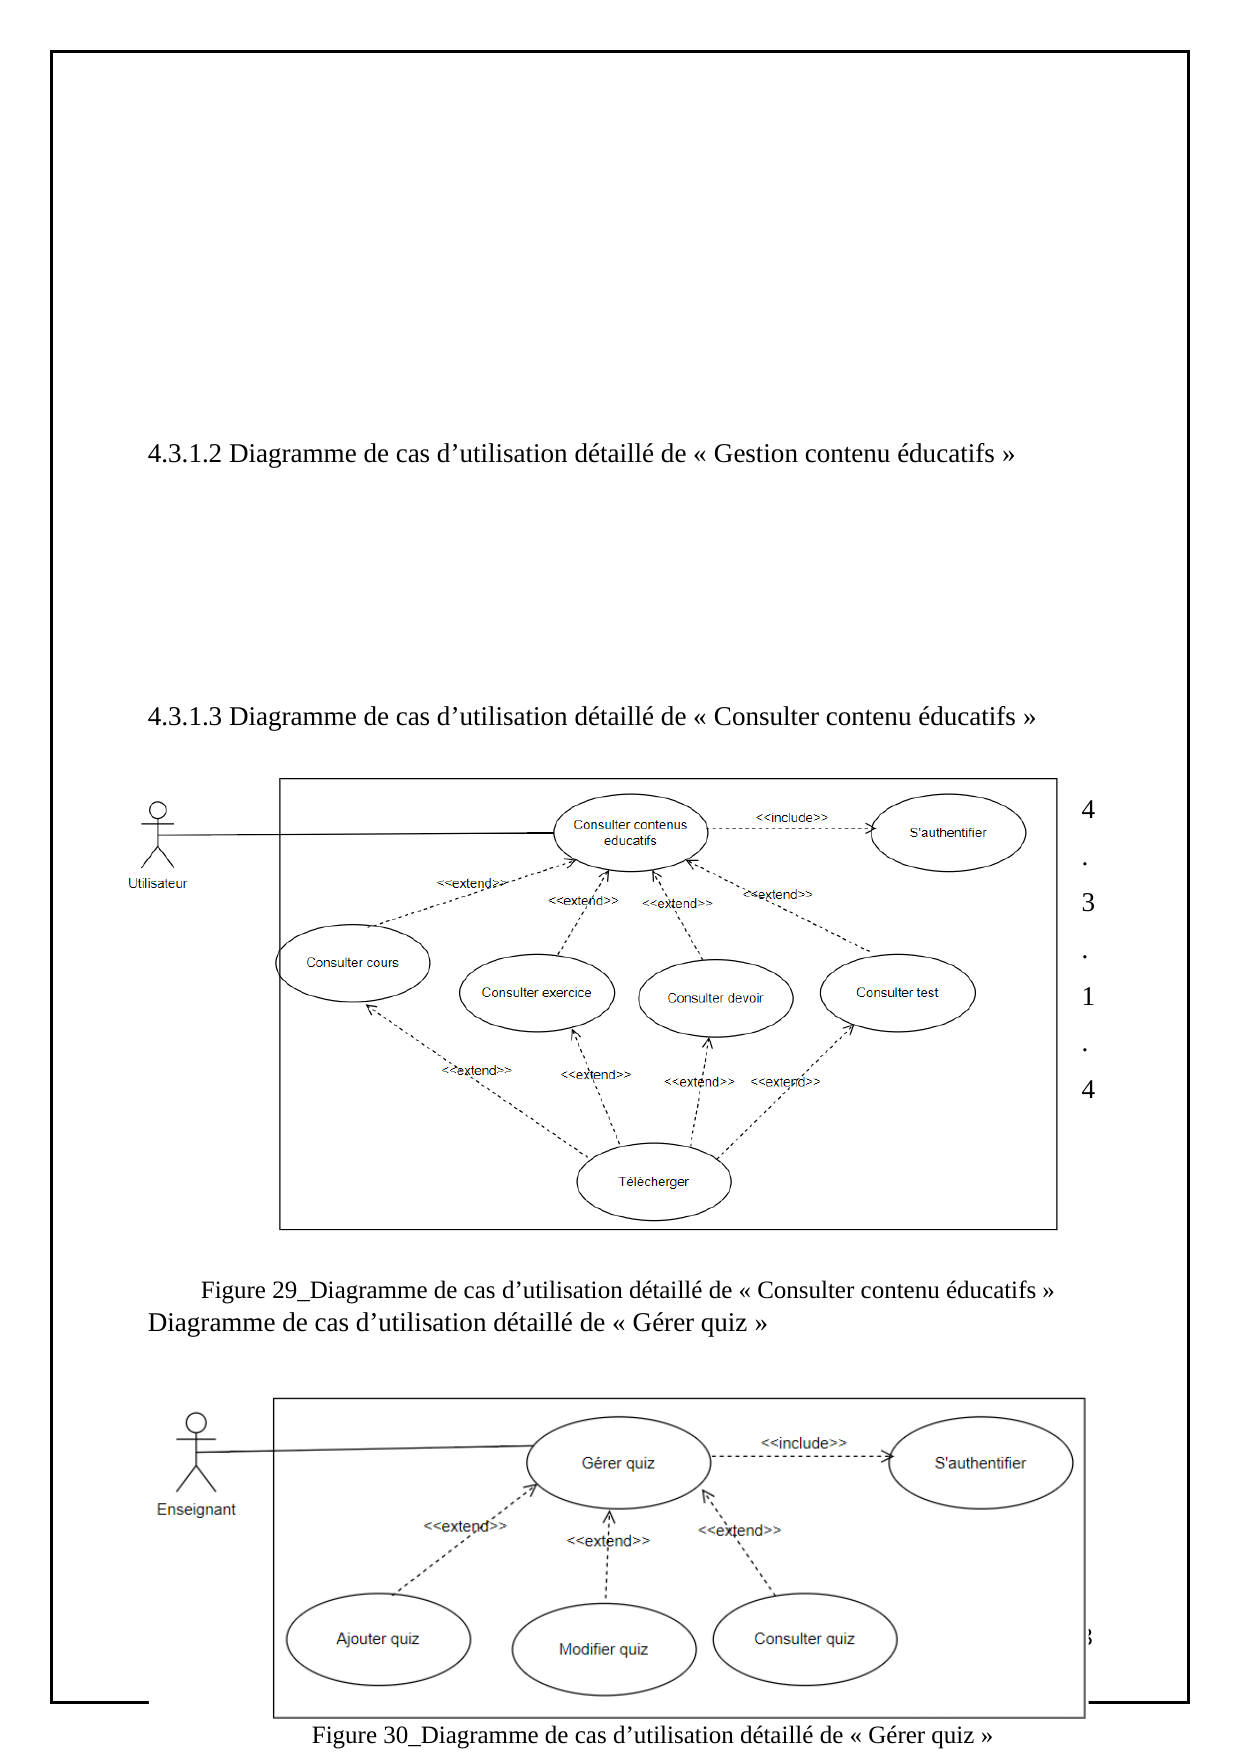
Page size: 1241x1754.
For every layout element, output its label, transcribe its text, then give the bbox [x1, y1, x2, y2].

text 4.3.1.2 Diagramme de cas d’utilisation détaillé de « Gestion contenu éducatifs » [148, 437, 1093, 468]
text 4.3.1.3 Diagramme de cas d’utilisation détaillé de « Consulter contenu éducatifs » [148, 700, 1093, 731]
picture [147, 1355, 1088, 1718]
picture [121, 760, 1062, 1236]
